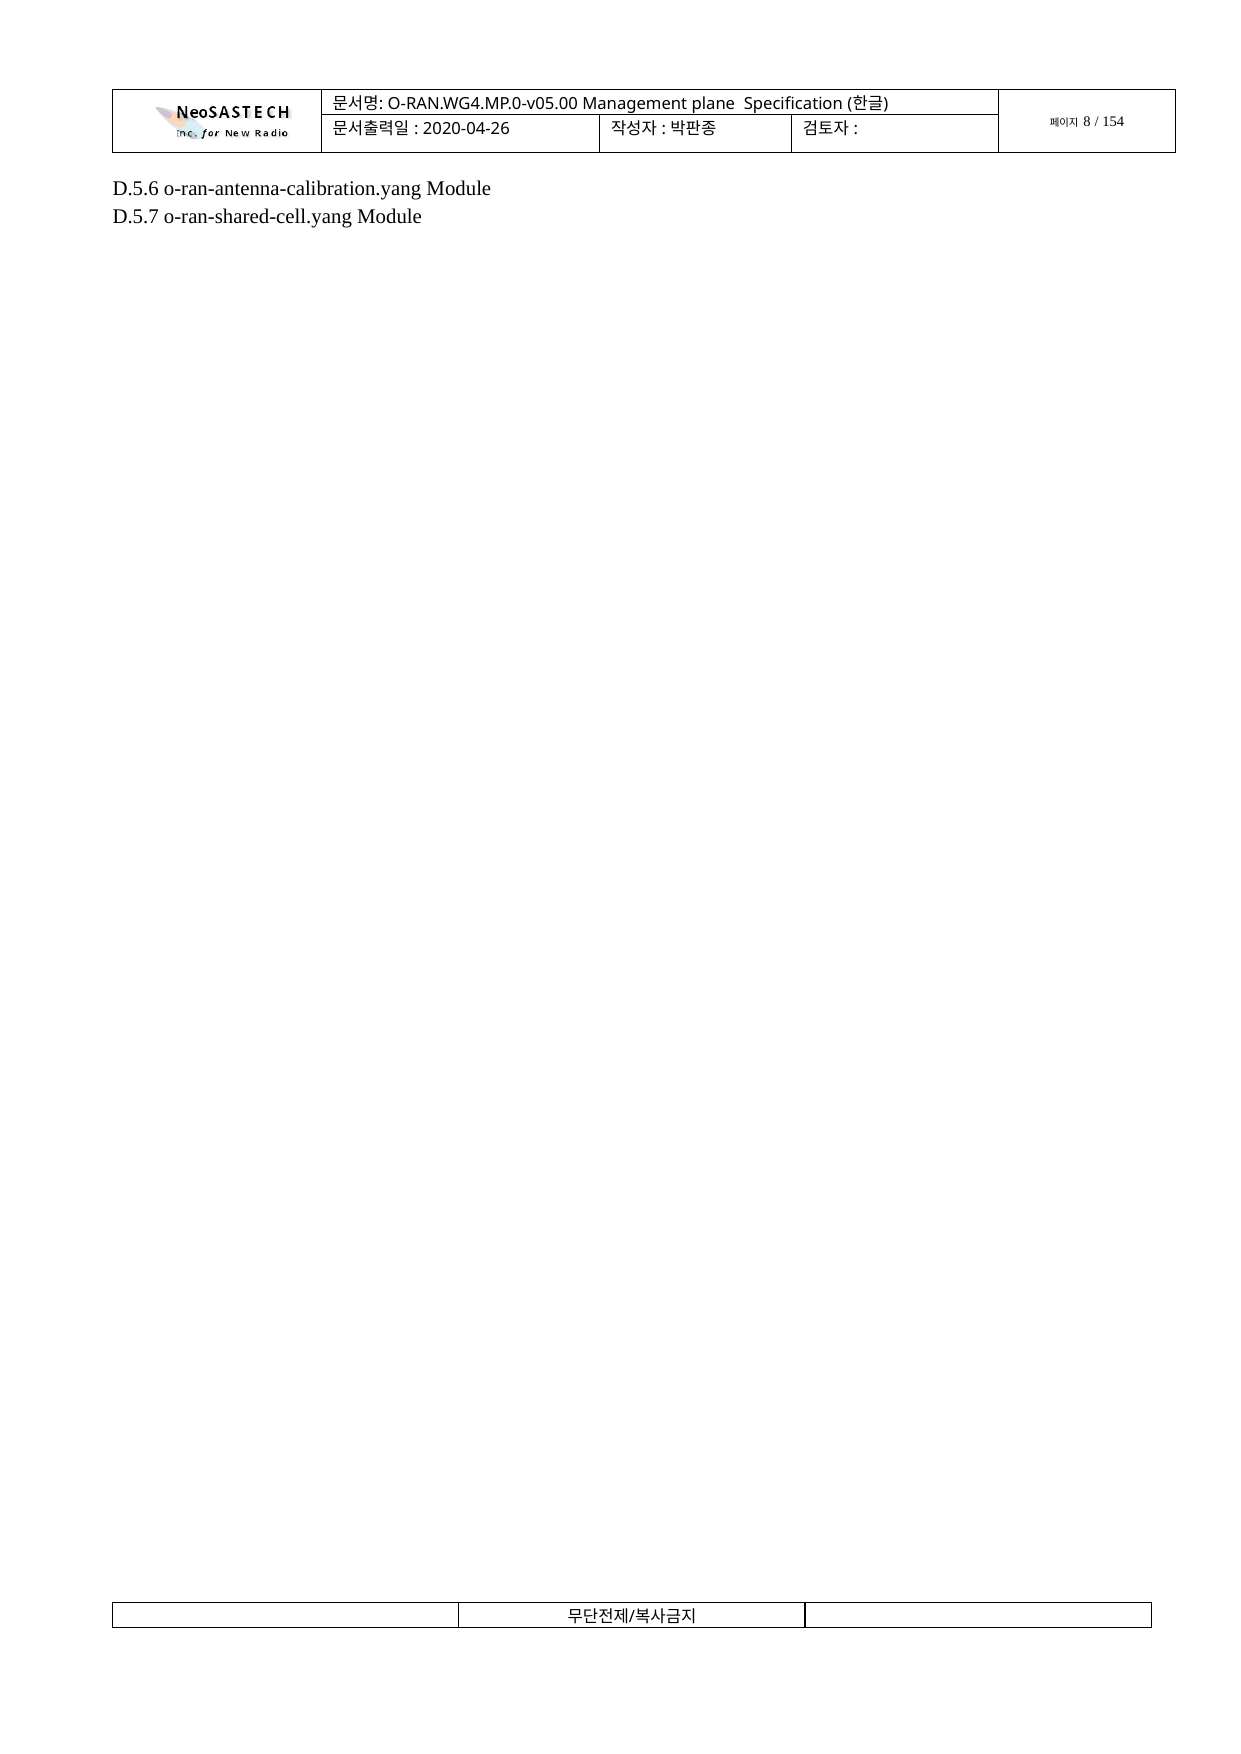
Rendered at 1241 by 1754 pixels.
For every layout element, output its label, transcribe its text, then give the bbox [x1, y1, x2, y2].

text D.5.7 o-ran-shared-cell.yang Module [112, 203, 1152, 228]
text D.5.6 o-ran-antenna-calibration.yang Module [112, 176, 1152, 200]
